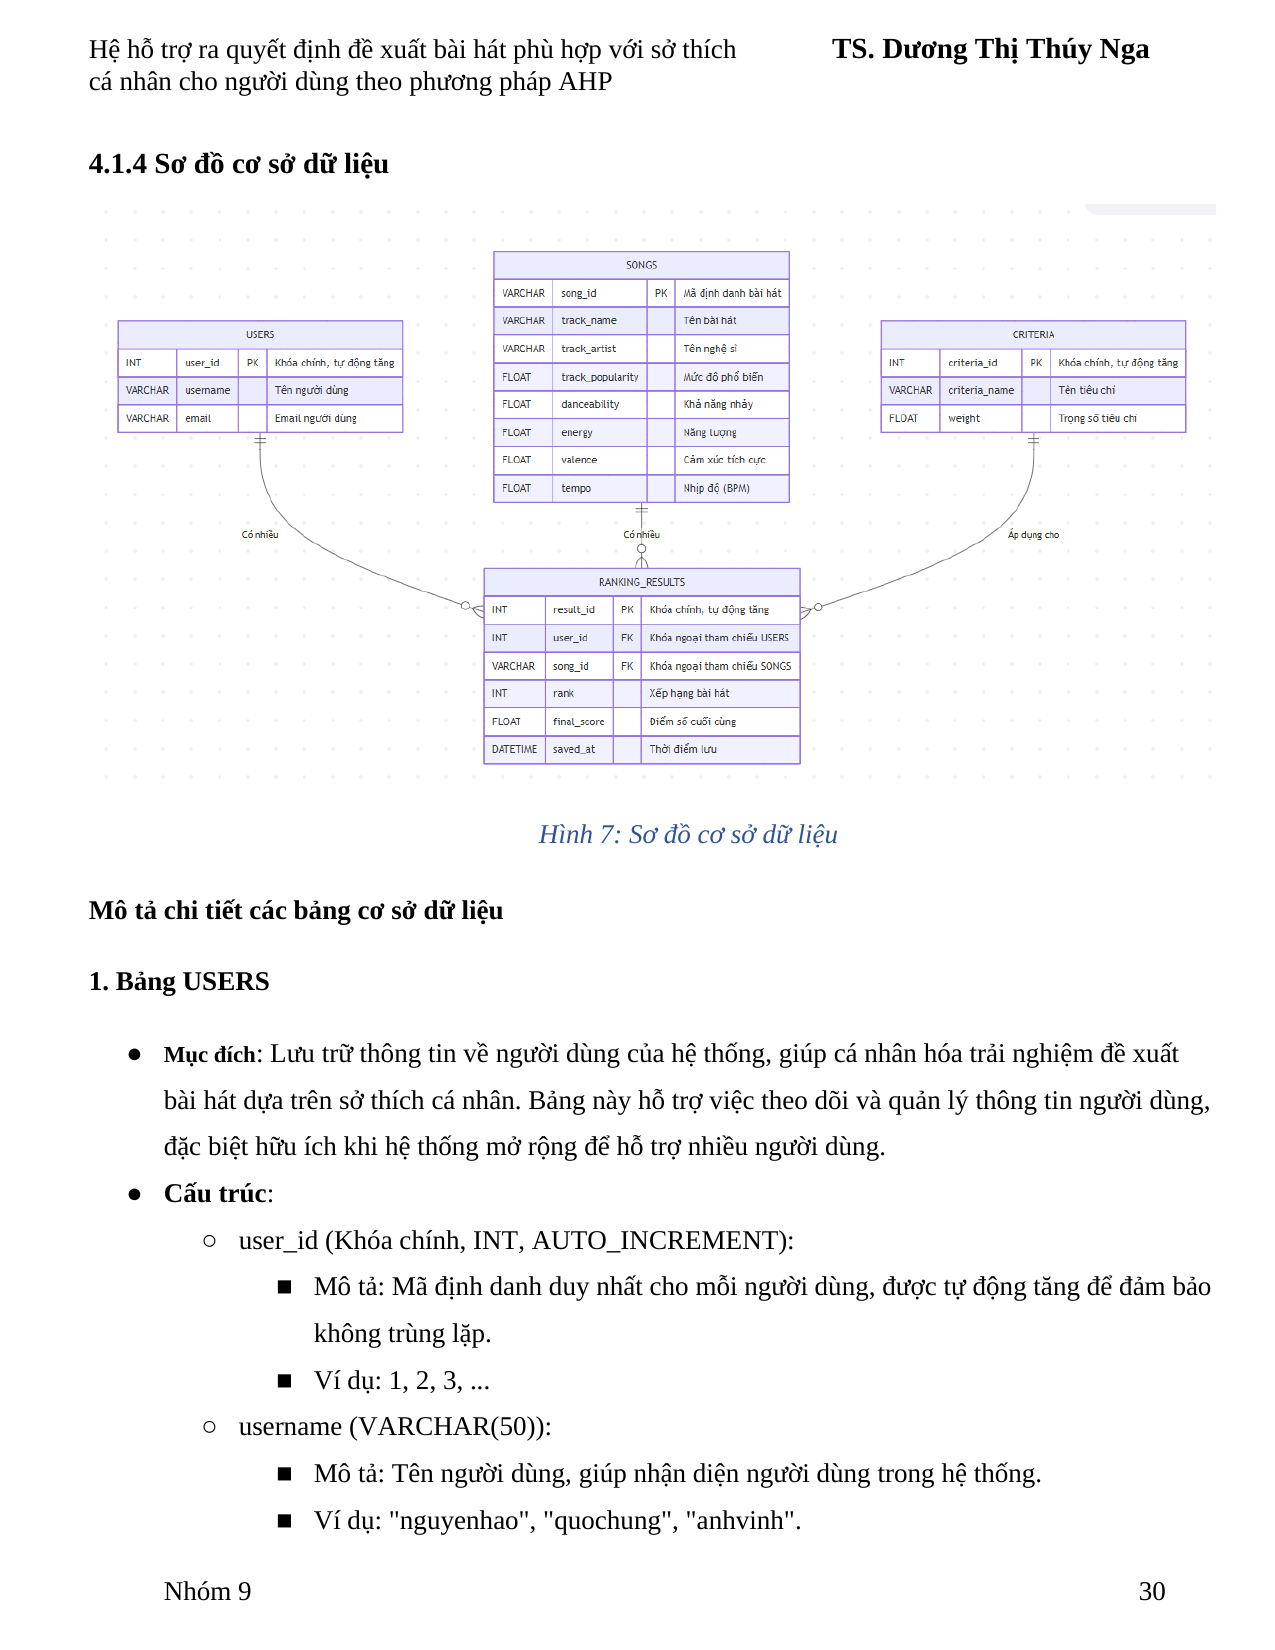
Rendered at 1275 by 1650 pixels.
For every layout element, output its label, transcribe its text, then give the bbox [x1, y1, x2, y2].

list Mô tả: Tên người dùng, giúp nhận diện người dùng trong hệ thống. [276, 1457, 1216, 1488]
picture [88, 204, 1217, 786]
text 1. Bảng USERS [88, 965, 1216, 997]
text Mô tả chi tiết các bảng cơ sở dữ liệu [88, 894, 1216, 925]
subtitle 4.1.4 Sơ đồ cơ sở dữ liệu [88, 146, 1216, 179]
list Mục đích: Lưu trữ thông tin về người dùng của hệ thống, giúp cá nhân hóa trải nghiệm đề xuất bài hát dựa trên sở thích cá nhân. Bảng này hỗ trợ việc theo dõi và quản lý thông tin người dùng, đặc biệt hữu ích khi hệ thống mở rộng để hỗ trợ nhiều người dùng. [126, 1037, 1216, 1162]
list Cấu trúc: [126, 1177, 1216, 1208]
list username (VARCHAR(50)): [201, 1410, 1216, 1442]
list Ví dụ: "nguyenhao", "quochung", "anhvinh". [276, 1504, 1216, 1535]
subtitle Hình 7: Sơ đồ cơ sở dữ liệu [88, 818, 1216, 849]
list Ví dụ: 1, 2, 3, ... [276, 1364, 1216, 1395]
list user_id (Khóa chính, INT, AUTO_INCREMENT): [201, 1224, 1216, 1255]
list Mô tả: Mã định danh duy nhất cho mỗi người dùng, được tự động tăng để đảm bảo không trùng lặp. [276, 1270, 1216, 1348]
